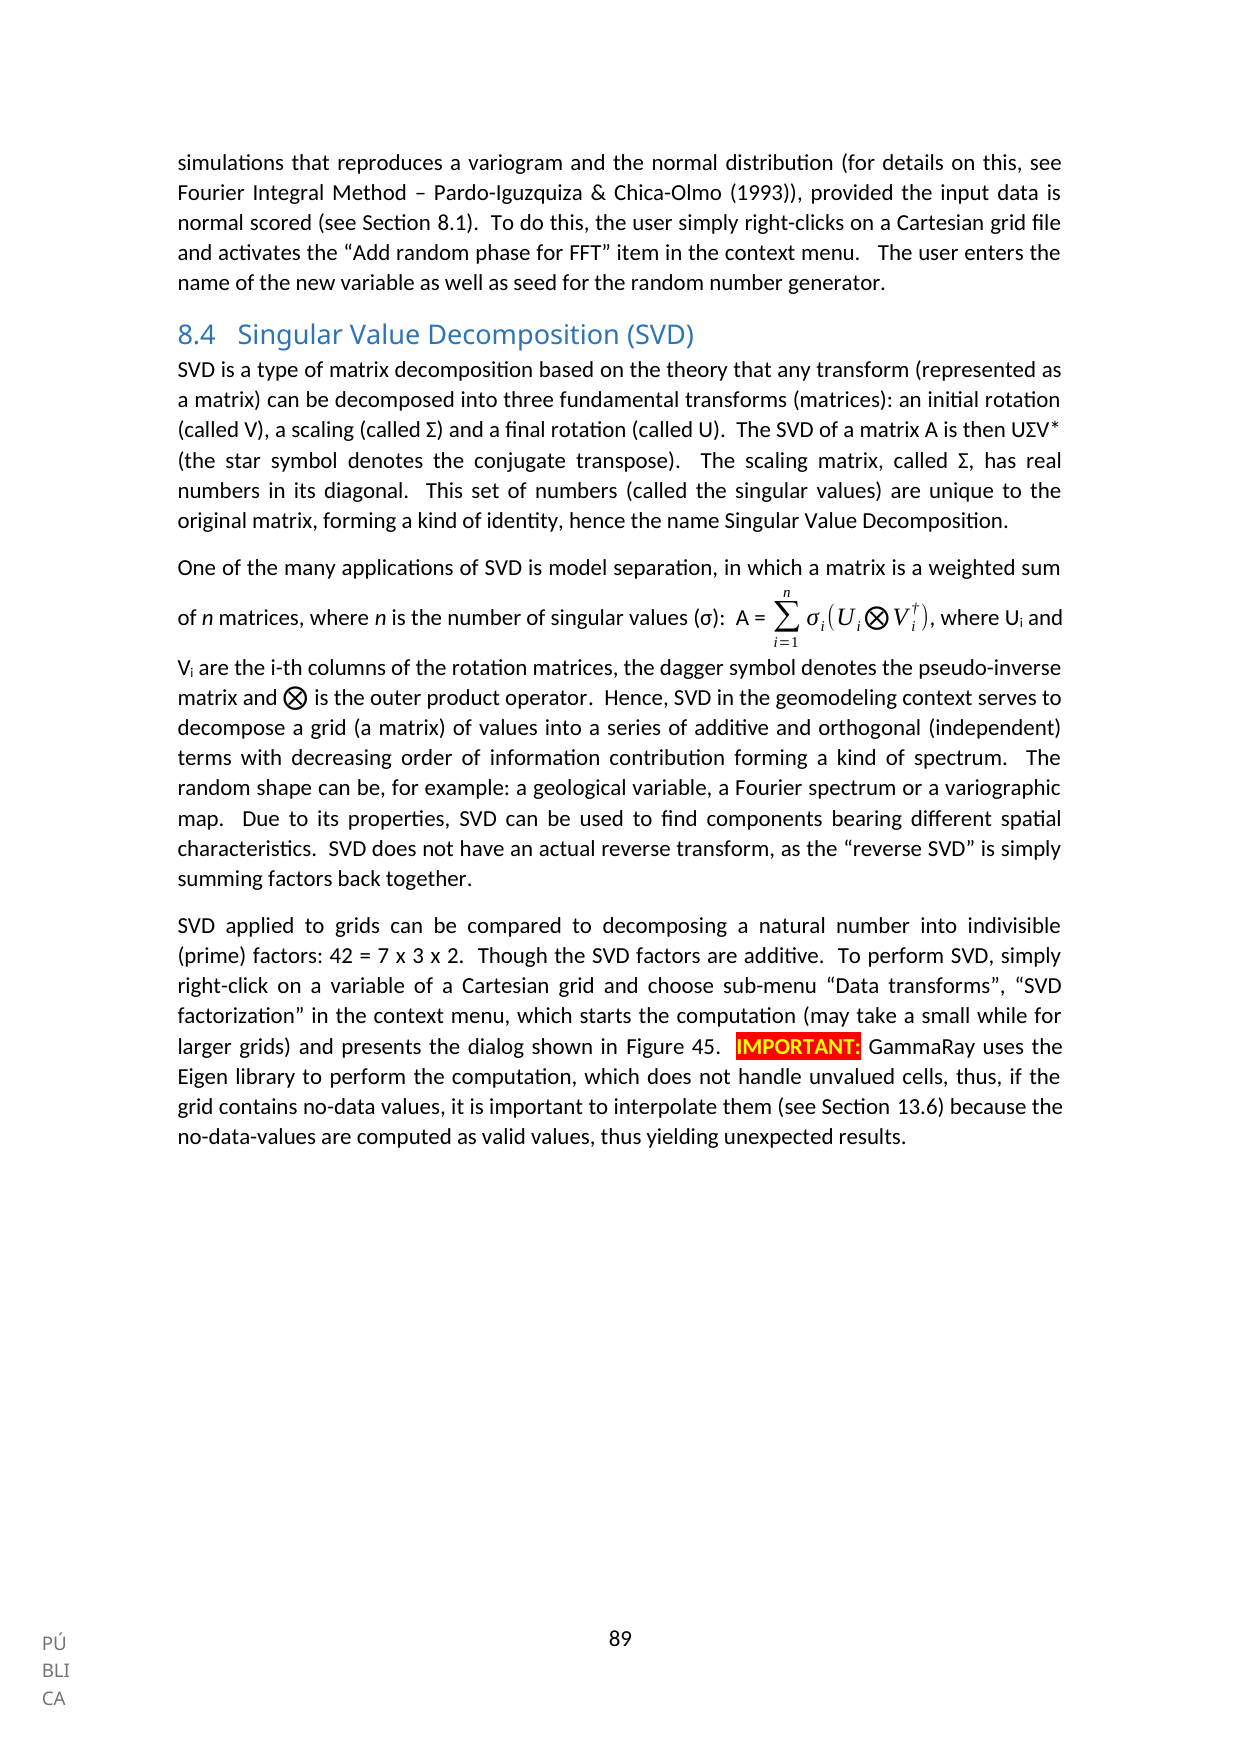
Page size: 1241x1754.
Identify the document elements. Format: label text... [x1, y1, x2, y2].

text SVD is a type of matrix decomposition based on the theory that any transform (represented as a matrix) can be decomposed into three fundamental transforms (matrices): an initial rotation (called V), a scaling (called Σ) and a final rotation (called U). The SVD of a matrix A is then UΣV* (the star symbol denotes the conjugate transpose). The scaling matrix, called Σ, has real numbers in its diagonal. This set of numbers (called the singular values) are unique to the original matrix, forming a kind of identity, hence the name Singular Value Decomposition. [177, 355, 1063, 534]
text One of the many applications of SVD is model separation, in which a matrix is a weighted sum of n matrices, where n is the number of singular values (σ): A = , where Ui and Vi are the i-th columns of the rotation matrices, the dagger symbol denotes the pseudo-inverse matrix and is the outer product operator. Hence, SVD in the geomodeling context serves to decompose a grid (a matrix) of values into a series of additive and orthogonal (independent) terms with decreasing order of information contribution forming a kind of spectrum. The random shape can be, for example: a geological variable, a Fourier spectrum or a variographic map. Due to its properties, SVD can be used to find components bearing different spatial characteristics. SVD does not have an actual reverse transform, as the “reverse SVD” is simply summing factors back together. [177, 553, 1063, 892]
subtitle Singular Value Decomposition (SVD) [177, 315, 1063, 352]
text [177, 148, 1063, 296]
